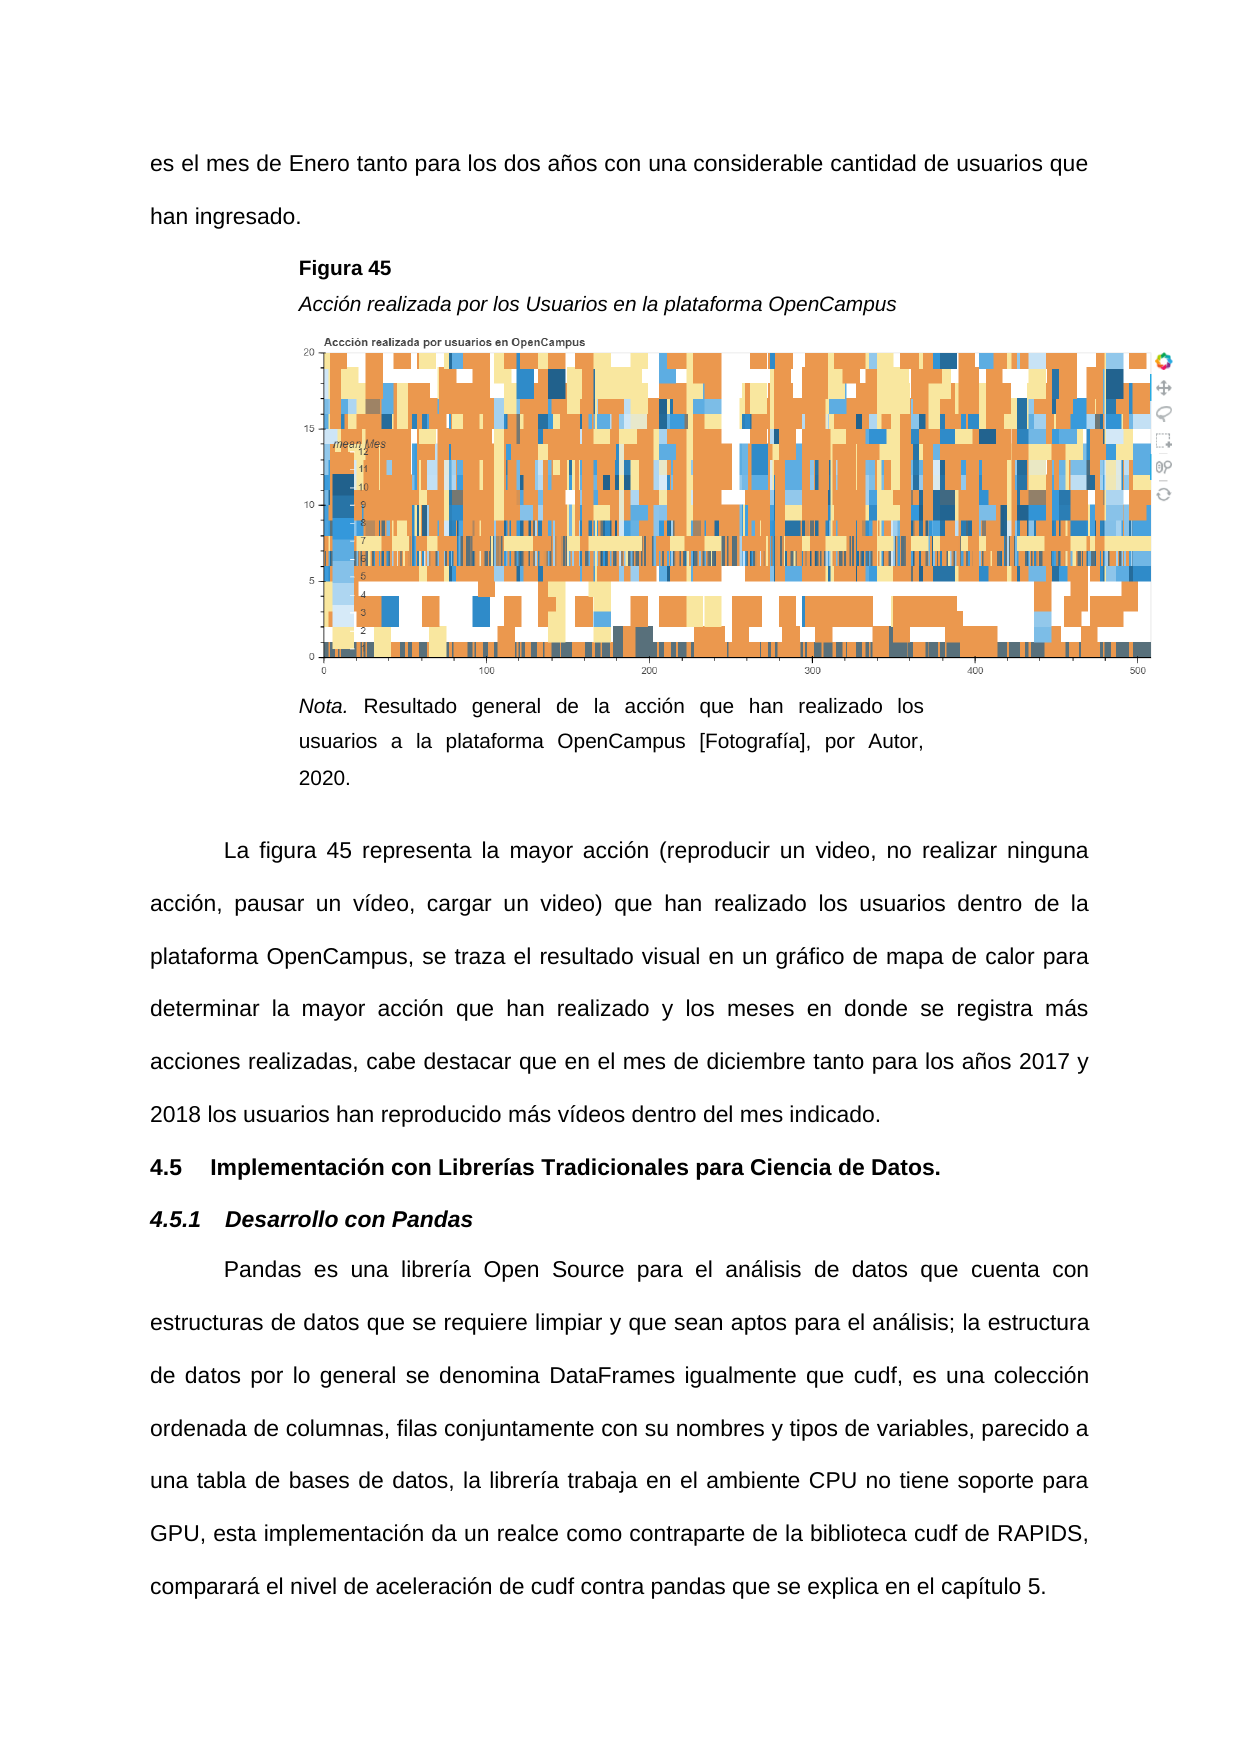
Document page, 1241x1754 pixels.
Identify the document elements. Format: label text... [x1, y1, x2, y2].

subtitle Implementación con Librerías Tradicionales para Ciencia de Datos. [150, 1153, 1090, 1180]
text Acción realizada por los Usuarios en la plataforma OpenCampus [299, 291, 1090, 315]
picture [298, 327, 1177, 682]
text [150, 150, 1090, 229]
text Pandas es una librería Open Source para el análisis de datos que cuenta con estructuras de datos que se requiere limpiar y que sean aptos para el análisis; la estructura de datos por lo general se denomina DataFrames igualmente que cudf, es una colección ordenada de columnas, filas conjuntamente con su nombres y tipos de variables, parecido a una tabla de bases de datos, la librería trabaja en el ambiente CPU no tiene soporte para GPU, esta implementación da un realce como contraparte de la biblioteca cudf de RAPIDS, comparará el nivel de aceleración de cudf contra pandas que se explica en el capítulo 5. [150, 1256, 1090, 1599]
subtitle Desarrollo con Pandas [150, 1206, 1090, 1232]
list Figura 45 [299, 255, 925, 279]
text La figura 45 representa la mayor acción (reproducir un video, no realizar ninguna acción, pausar un vídeo, cargar un video) que han realizado los usuarios dentro de la plataforma OpenCampus, se traza el resultado visual en un gráfico de mapa de calor para determinar la mayor acción que han realizado y los meses en donde se registra más acciones realizadas, cabe destacar que en el mes de diciembre tanto para los años 2017 y 2018 los usuarios han reproducido más vídeos dentro del mes indicado. [150, 837, 1090, 1127]
list Nota. Resultado general de la acción que han realizado los usuarios a la plataforma OpenCampus [Fotografía], por Autor, 2020. [299, 693, 925, 789]
